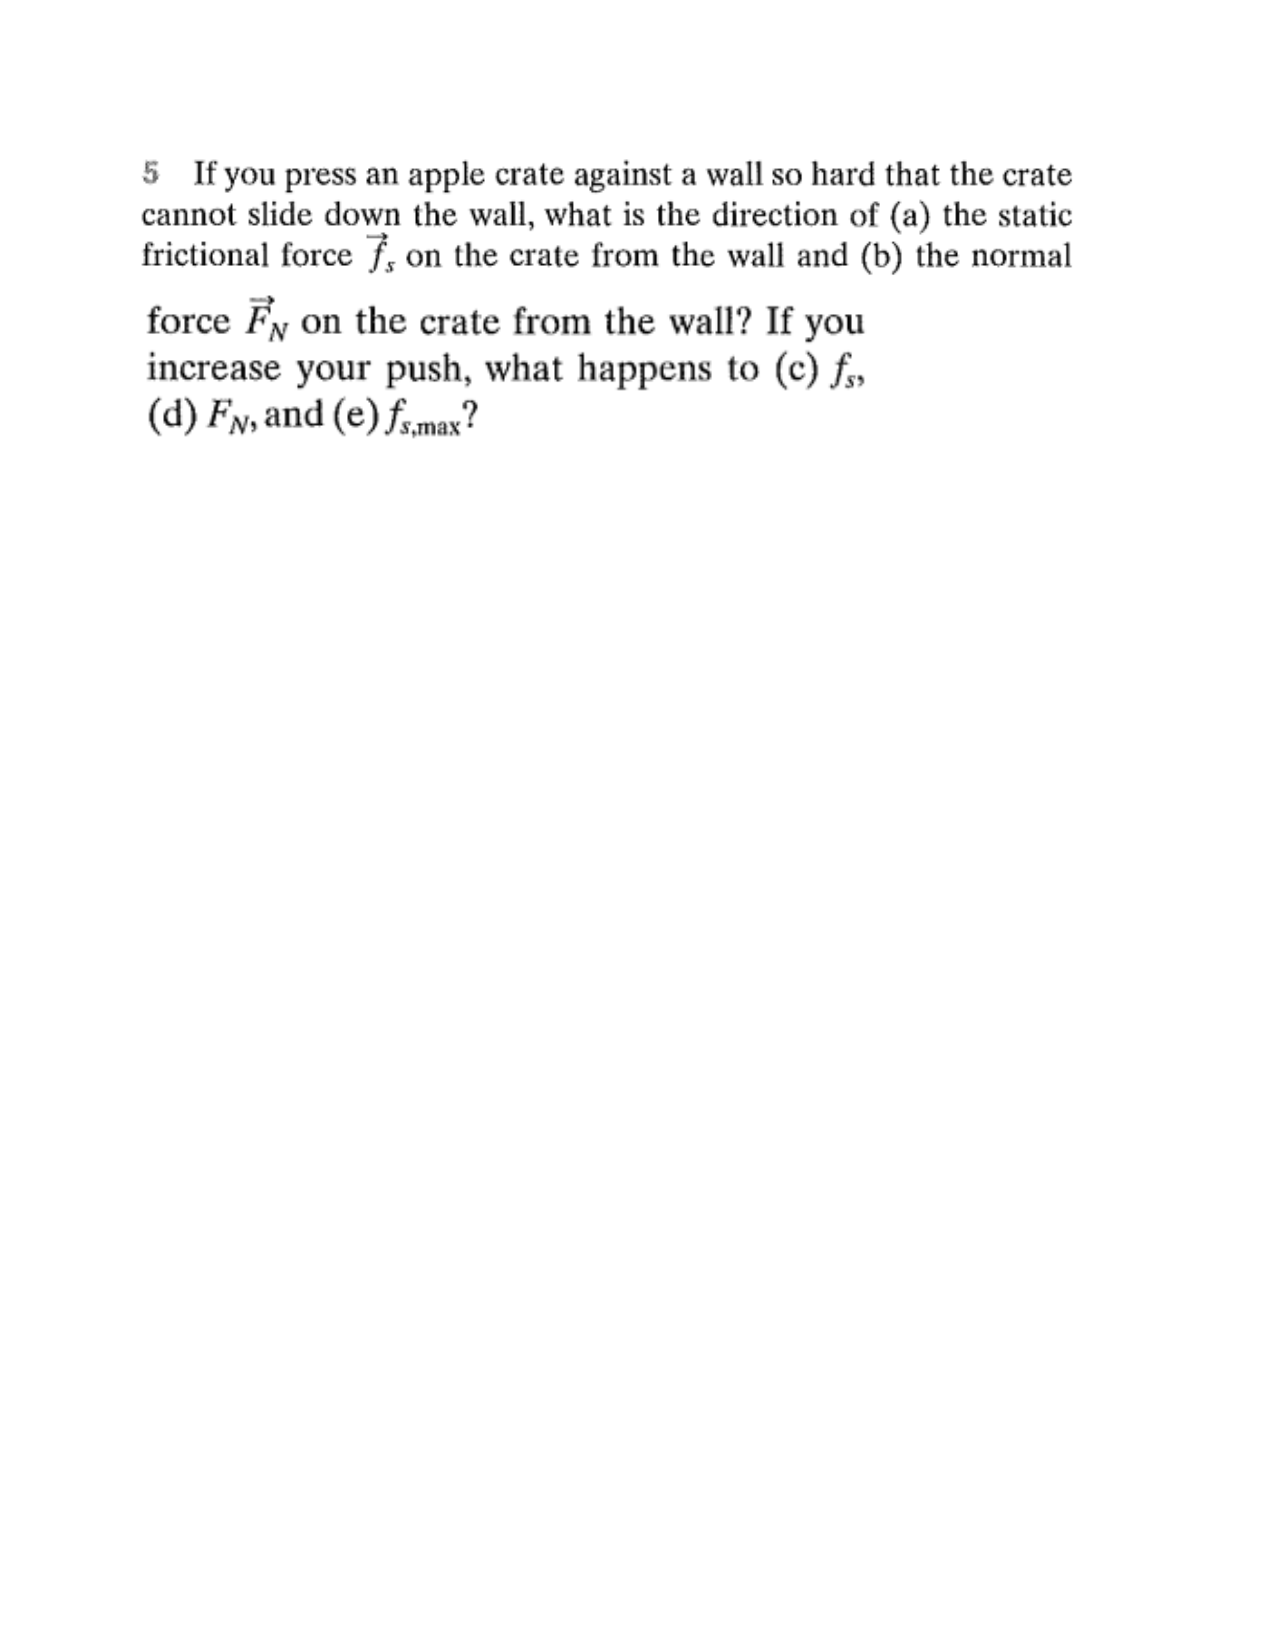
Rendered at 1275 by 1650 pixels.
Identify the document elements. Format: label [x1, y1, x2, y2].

picture [135, 150, 1083, 286]
picture [135, 288, 898, 449]
